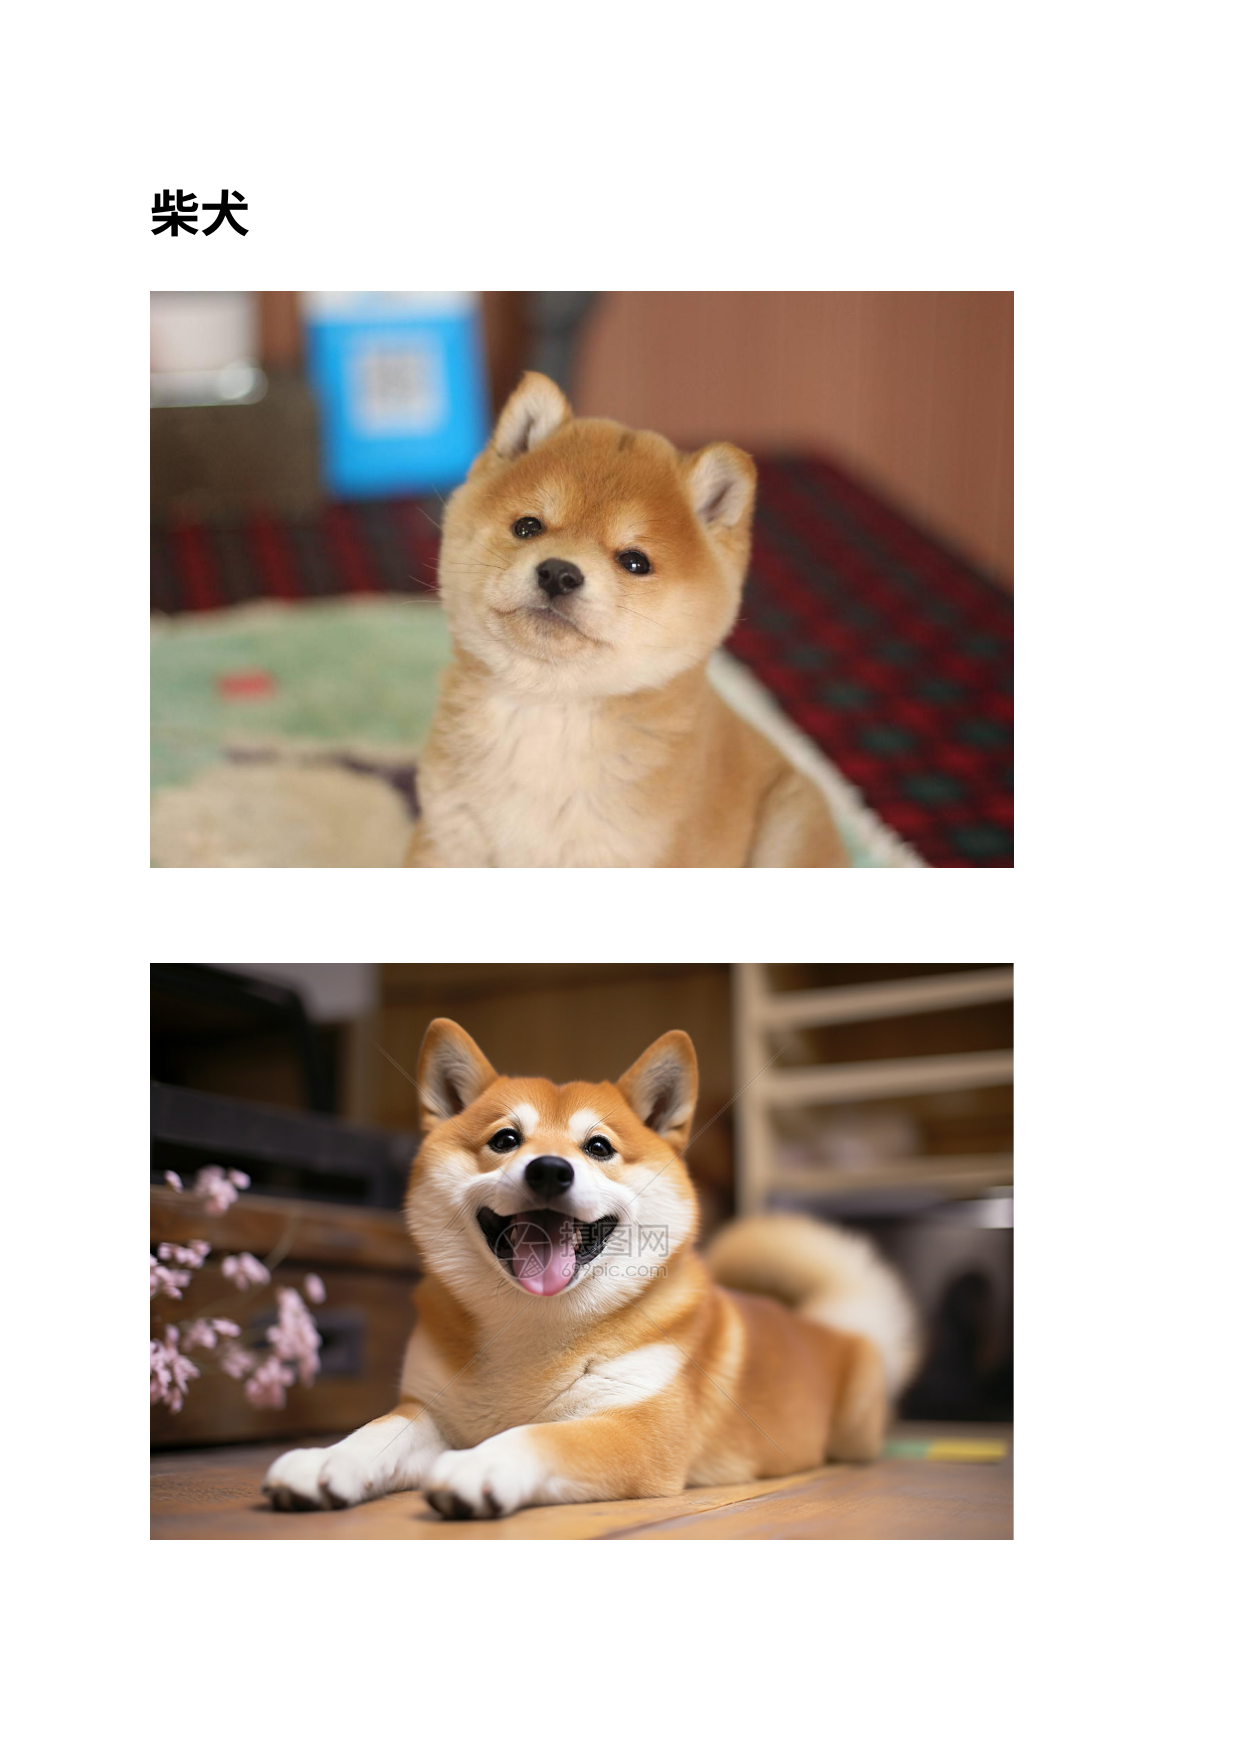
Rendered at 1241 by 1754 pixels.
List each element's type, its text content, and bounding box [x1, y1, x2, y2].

text 柴犬 [150, 162, 1090, 259]
picture [150, 291, 1014, 868]
picture [150, 963, 1014, 1540]
